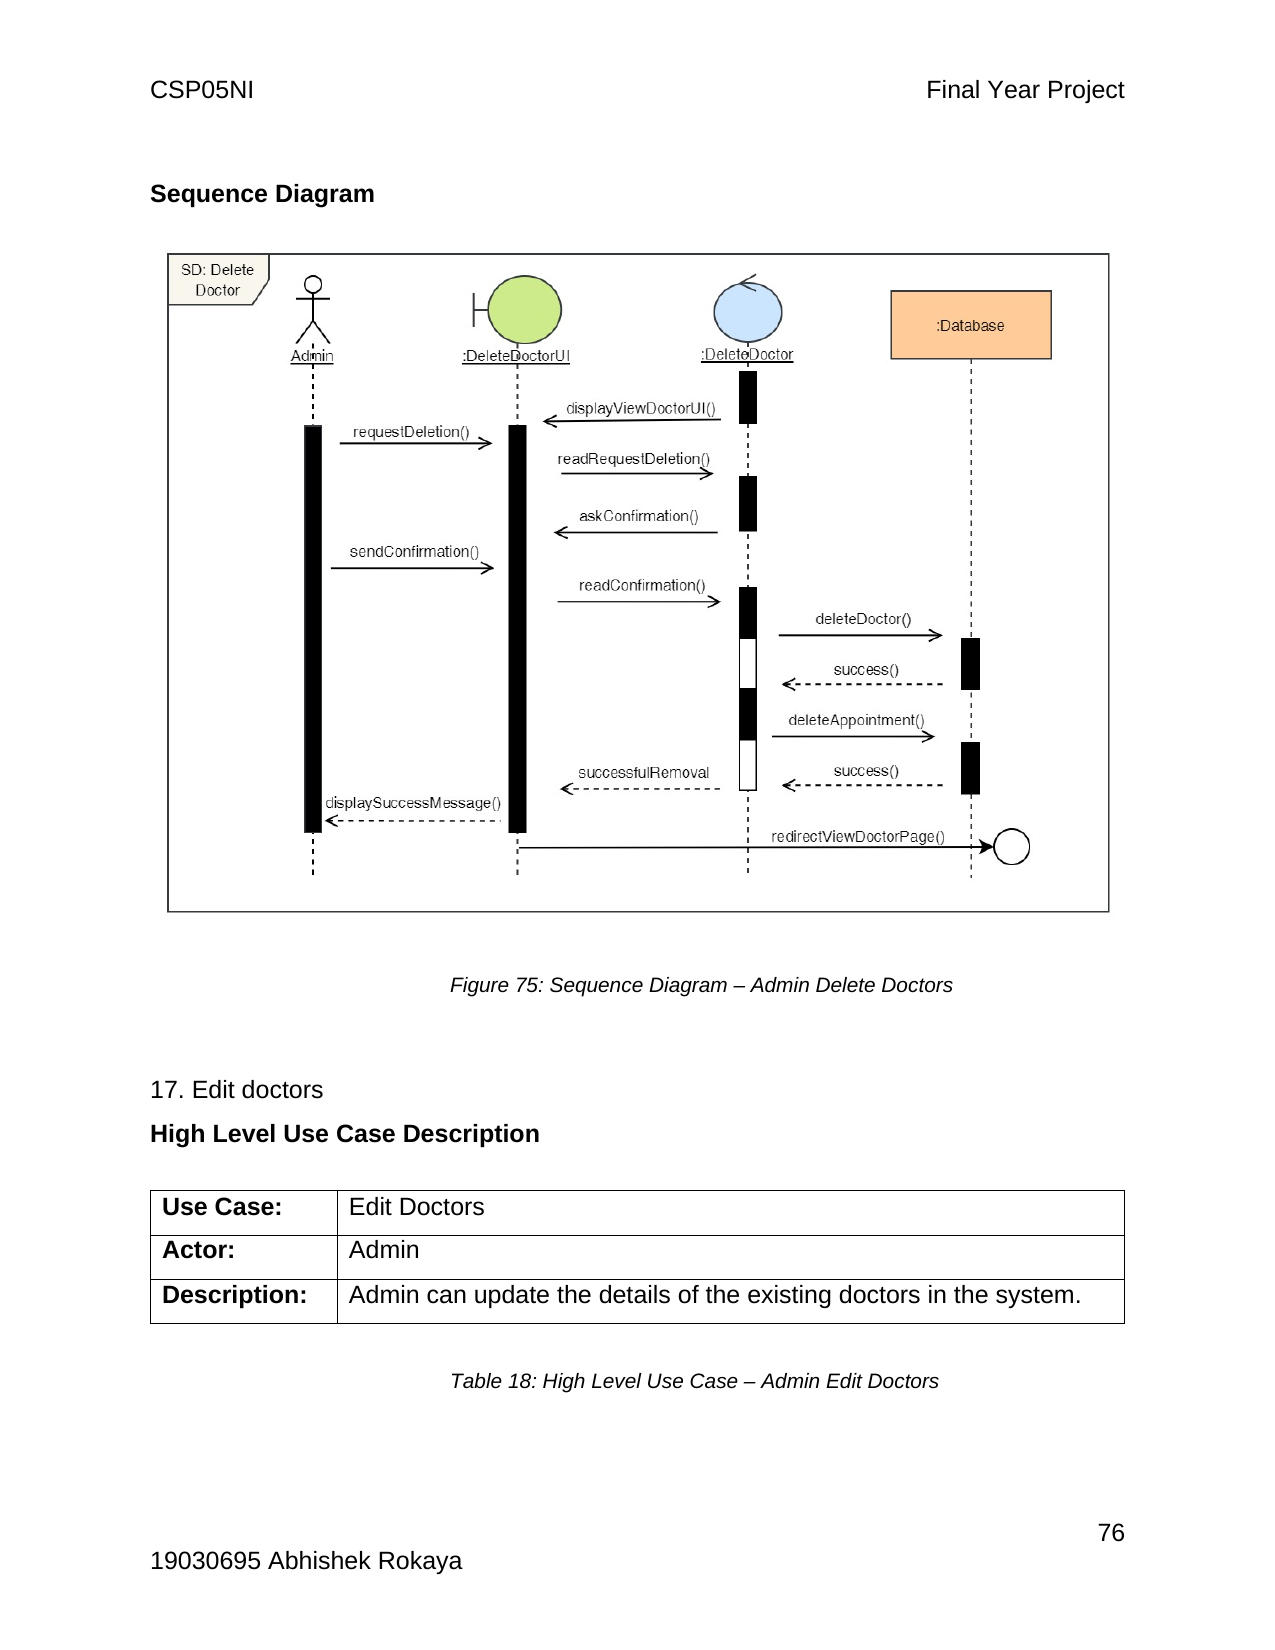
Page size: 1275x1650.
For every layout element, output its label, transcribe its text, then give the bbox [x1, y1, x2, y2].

table_cell Admin can update the details of the existing doctors in the system. [338, 1280, 1124, 1323]
text Table 18: High Level Use Case – Admin Edit Doctors [375, 1368, 1125, 1392]
table_cell Description: [151, 1280, 337, 1323]
picture [150, 236, 1125, 929]
text 17. Edit doctors [150, 1075, 1125, 1104]
table_header Use Case: [151, 1191, 337, 1234]
table_cell Admin [338, 1236, 1124, 1278]
table_cell Actor: [151, 1236, 337, 1278]
text High Level Use Case Description [150, 1118, 1125, 1147]
text Sequence Diagram [150, 179, 1125, 207]
table_header Edit Doctors [338, 1191, 1124, 1234]
text Figure 75: Sequence Diagram – Admin Delete Doctors [375, 973, 1125, 997]
